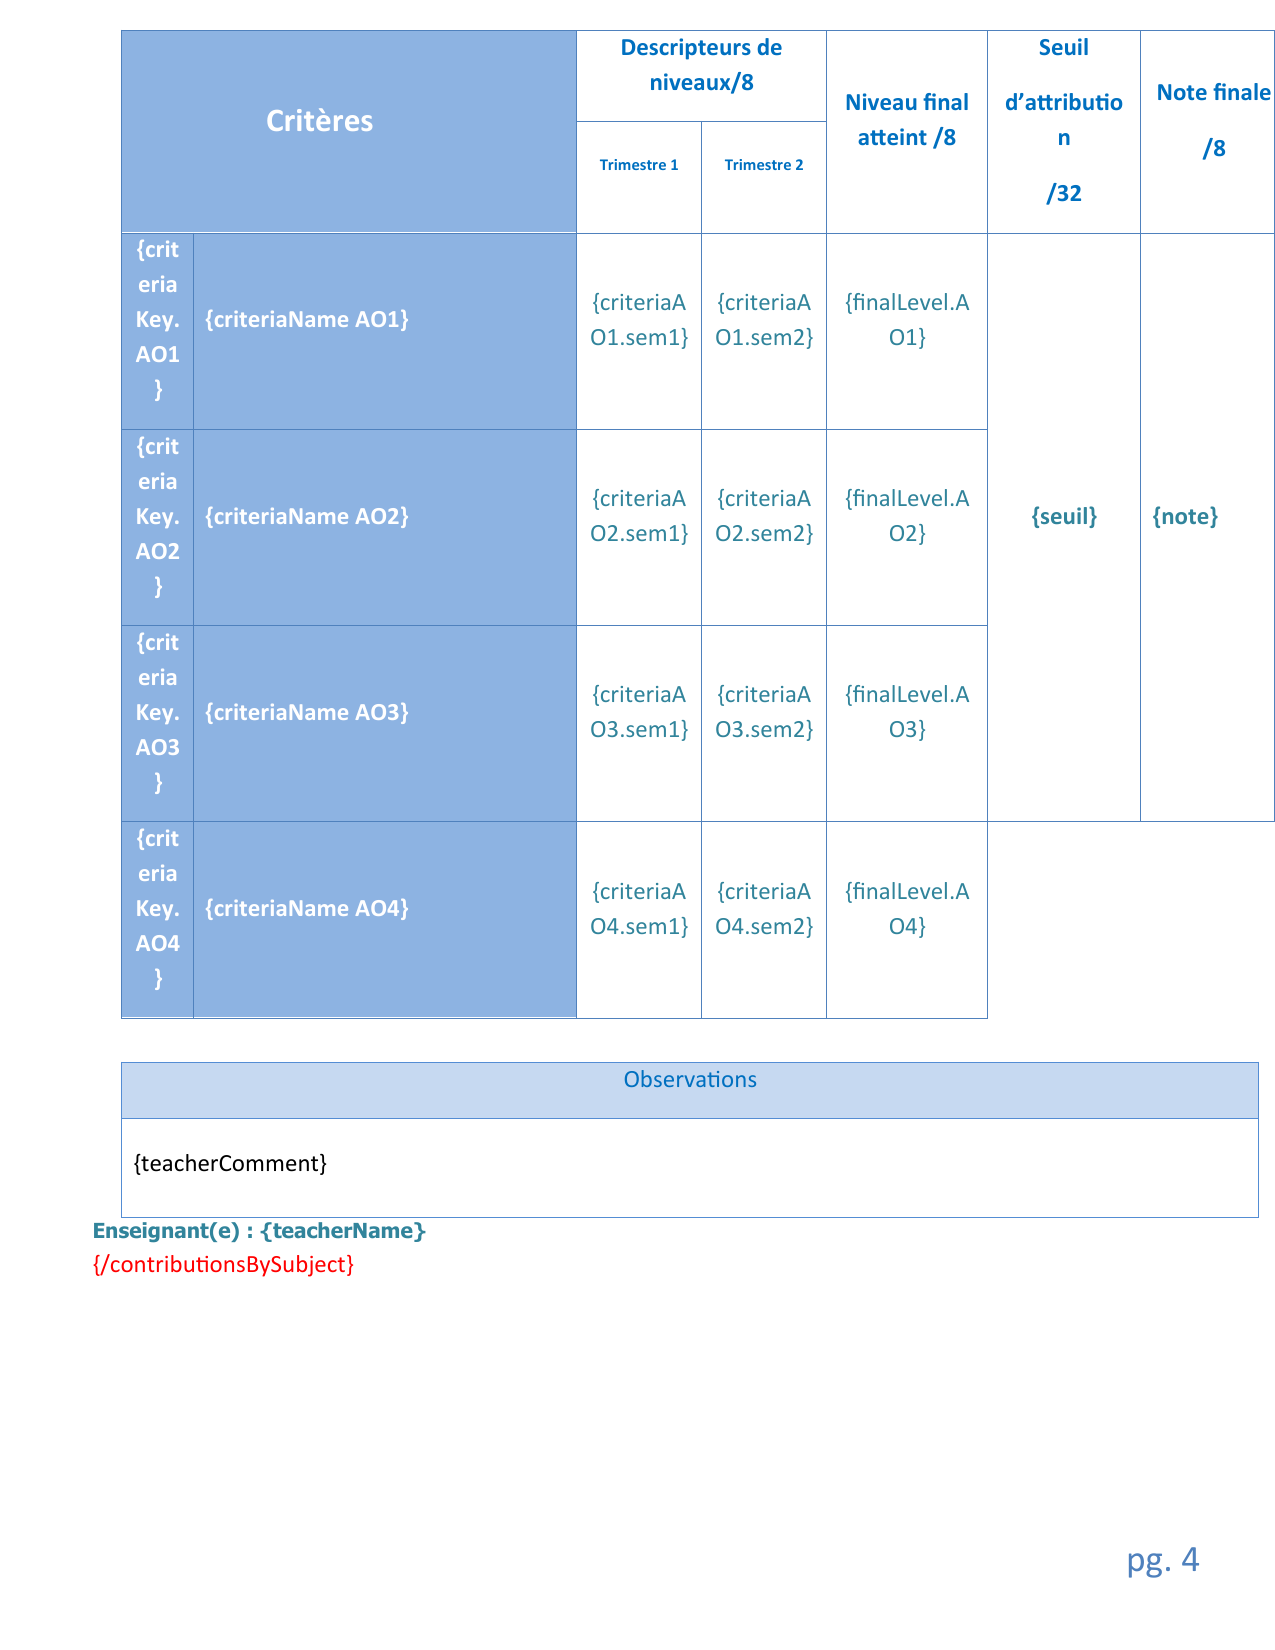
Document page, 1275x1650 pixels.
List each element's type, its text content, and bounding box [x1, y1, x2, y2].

table_cell {criteriaAO4.sem1} [577, 822, 701, 1017]
table_cell {finalLevel.AO1} [827, 234, 987, 429]
table_cell {criteriaAO4.sem2} [702, 822, 826, 1017]
table_cell {seuil} [988, 234, 1140, 821]
table_cell {criteriaAO2.sem2} [702, 430, 826, 625]
table_cell {note} [1141, 234, 1274, 821]
table_cell Trimestre 2 [702, 122, 826, 232]
table_cell {teacherComment} [122, 1119, 1258, 1217]
table_cell Niveau final atteint /8 [827, 31, 987, 232]
table_cell {criteriaKey.AO3} [122, 626, 193, 821]
table_cell Critères [122, 31, 576, 232]
table_cell {criteriaAO3.sem1} [577, 626, 701, 821]
table_cell {criteriaAO1.sem1} [577, 234, 701, 429]
table_cell {criteriaKey.AO2} [122, 430, 193, 625]
table_cell {criteriaName AO3} [194, 626, 576, 821]
table_cell {criteriaAO1.sem2} [702, 234, 826, 429]
table_cell Note finale /8 [1141, 31, 1274, 232]
table_cell {finalLevel.AO4} [827, 822, 987, 1017]
table_cell {criteriaAO2.sem1} [577, 430, 701, 625]
table_cell {criteriaAO3.sem2} [702, 626, 826, 821]
table_cell {criteriaKey.AO4} [122, 822, 193, 1017]
table_cell {criteriaName AO2} [194, 430, 576, 625]
table_cell {criteriaName AO1} [194, 234, 576, 429]
table_cell {criteriaKey.AO1} [122, 234, 193, 429]
table_cell {finalLevel.AO3} [827, 626, 987, 821]
table_cell Trimestre 1 [577, 122, 701, 232]
table_cell {finalLevel.AO2} [827, 430, 987, 625]
table_cell Descripteurs de niveaux/8 [577, 31, 826, 121]
table_header Observations [122, 1063, 1258, 1118]
text Enseignant(e) : {teacherName} {/contributionsBySubject} [92, 1218, 1200, 1278]
table_cell {criteriaName AO4} [194, 822, 576, 1017]
table_cell Seuil d’attribution /32 [988, 31, 1140, 232]
